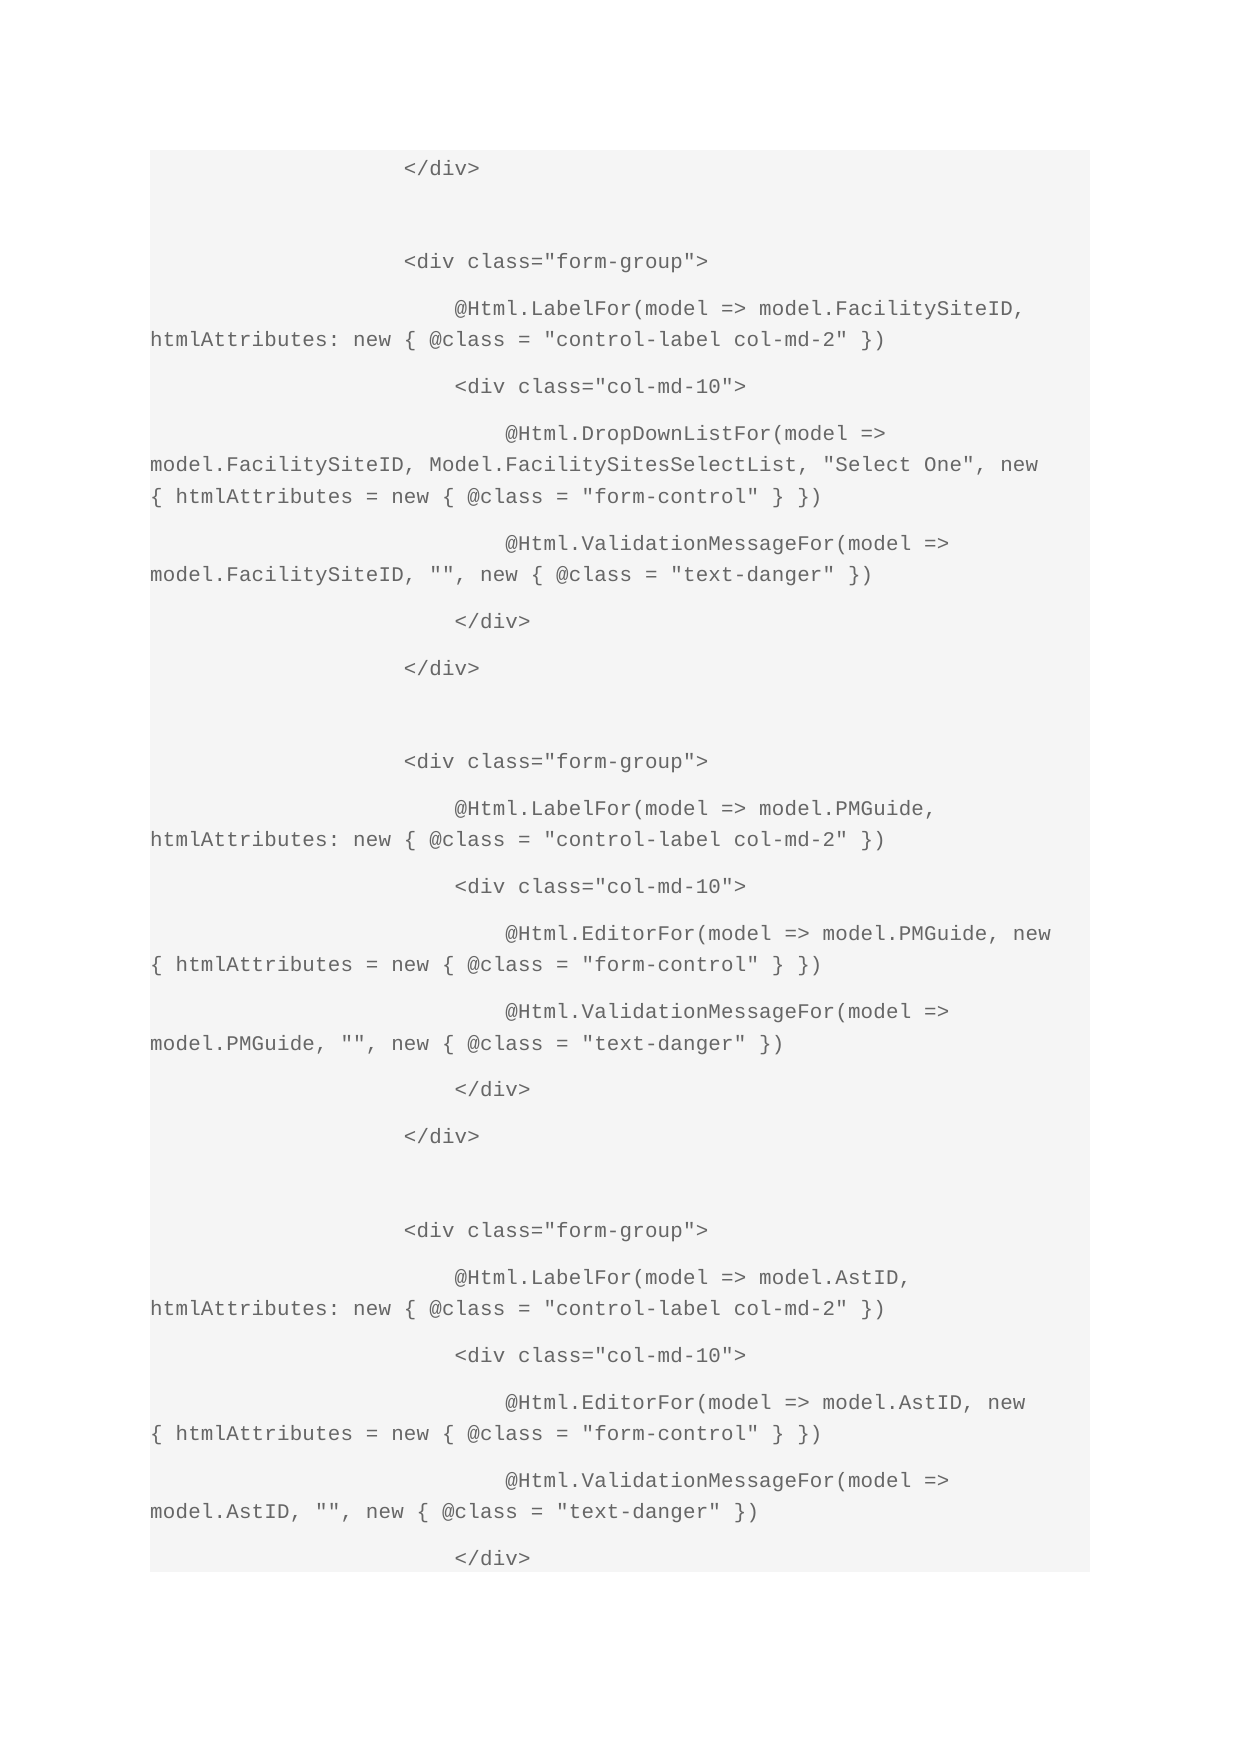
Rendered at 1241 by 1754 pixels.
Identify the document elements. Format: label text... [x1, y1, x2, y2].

text @Html.ValidationMessageFor(model => model.AstID, "", new { @class = "text-danger" }) [150, 1462, 1090, 1525]
text @Html.LabelFor(model => model.PMGuide, htmlAttributes: new { @class = "control-label col-md-2" }) [150, 791, 1090, 853]
text <div class="col-md-10"> [150, 1337, 1090, 1369]
text </div> [150, 150, 1090, 181]
text <div class="form-group"> [150, 744, 1090, 775]
text <div class="form-group"> [150, 244, 1090, 275]
text @Html.ValidationMessageFor(model => model.FacilitySiteID, "", new { @class = "text-danger" }) [150, 525, 1090, 587]
text @Html.EditorFor(model => model.PMGuide, new { htmlAttributes = new { @class = "form-control" } }) [150, 916, 1090, 978]
text </div> [150, 1541, 1090, 1572]
text @Html.EditorFor(model => model.AstID, new { htmlAttributes = new { @class = "form-control" } }) [150, 1384, 1090, 1447]
text </div> [150, 1119, 1090, 1150]
text </div> [150, 603, 1090, 634]
text <div class="col-md-10"> [150, 869, 1090, 900]
text </div> [150, 650, 1090, 681]
text <div class="col-md-10"> [150, 369, 1090, 400]
text @Html.LabelFor(model => model.FacilitySiteID, htmlAttributes: new { @class = "control-label col-md-2" }) [150, 291, 1090, 353]
text @Html.DropDownListFor(model => model.FacilitySiteID, Model.FacilitySitesSelectList, "Select One", new { htmlAttributes = new { @class = "form-control" } }) [150, 416, 1090, 509]
text </div> [150, 1072, 1090, 1103]
text <div class="form-group"> [150, 1212, 1090, 1244]
text @Html.ValidationMessageFor(model => model.PMGuide, "", new { @class = "text-danger" }) [150, 994, 1090, 1056]
text @Html.LabelFor(model => model.AstID, htmlAttributes: new { @class = "control-label col-md-2" }) [150, 1259, 1090, 1322]
